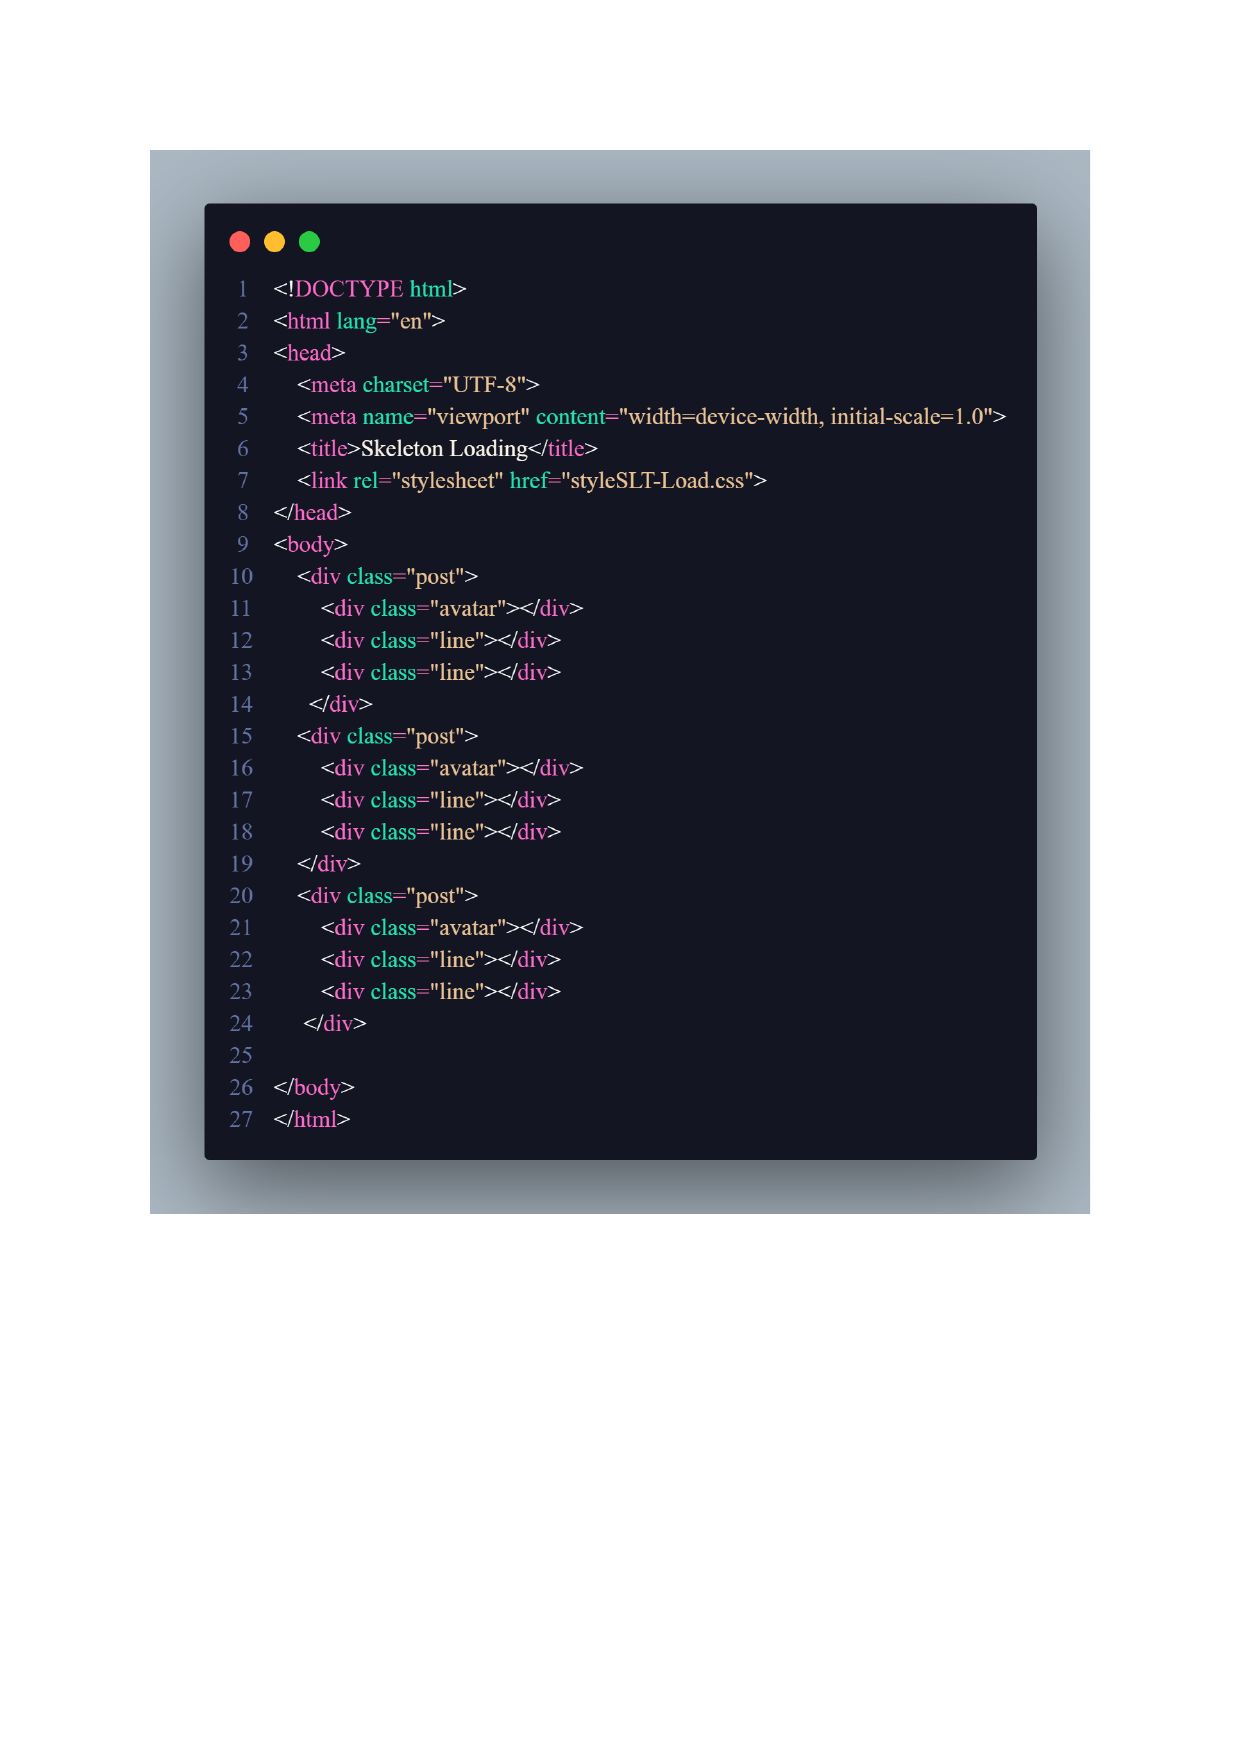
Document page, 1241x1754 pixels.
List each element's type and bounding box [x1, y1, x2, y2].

picture [150, 150, 1091, 1214]
